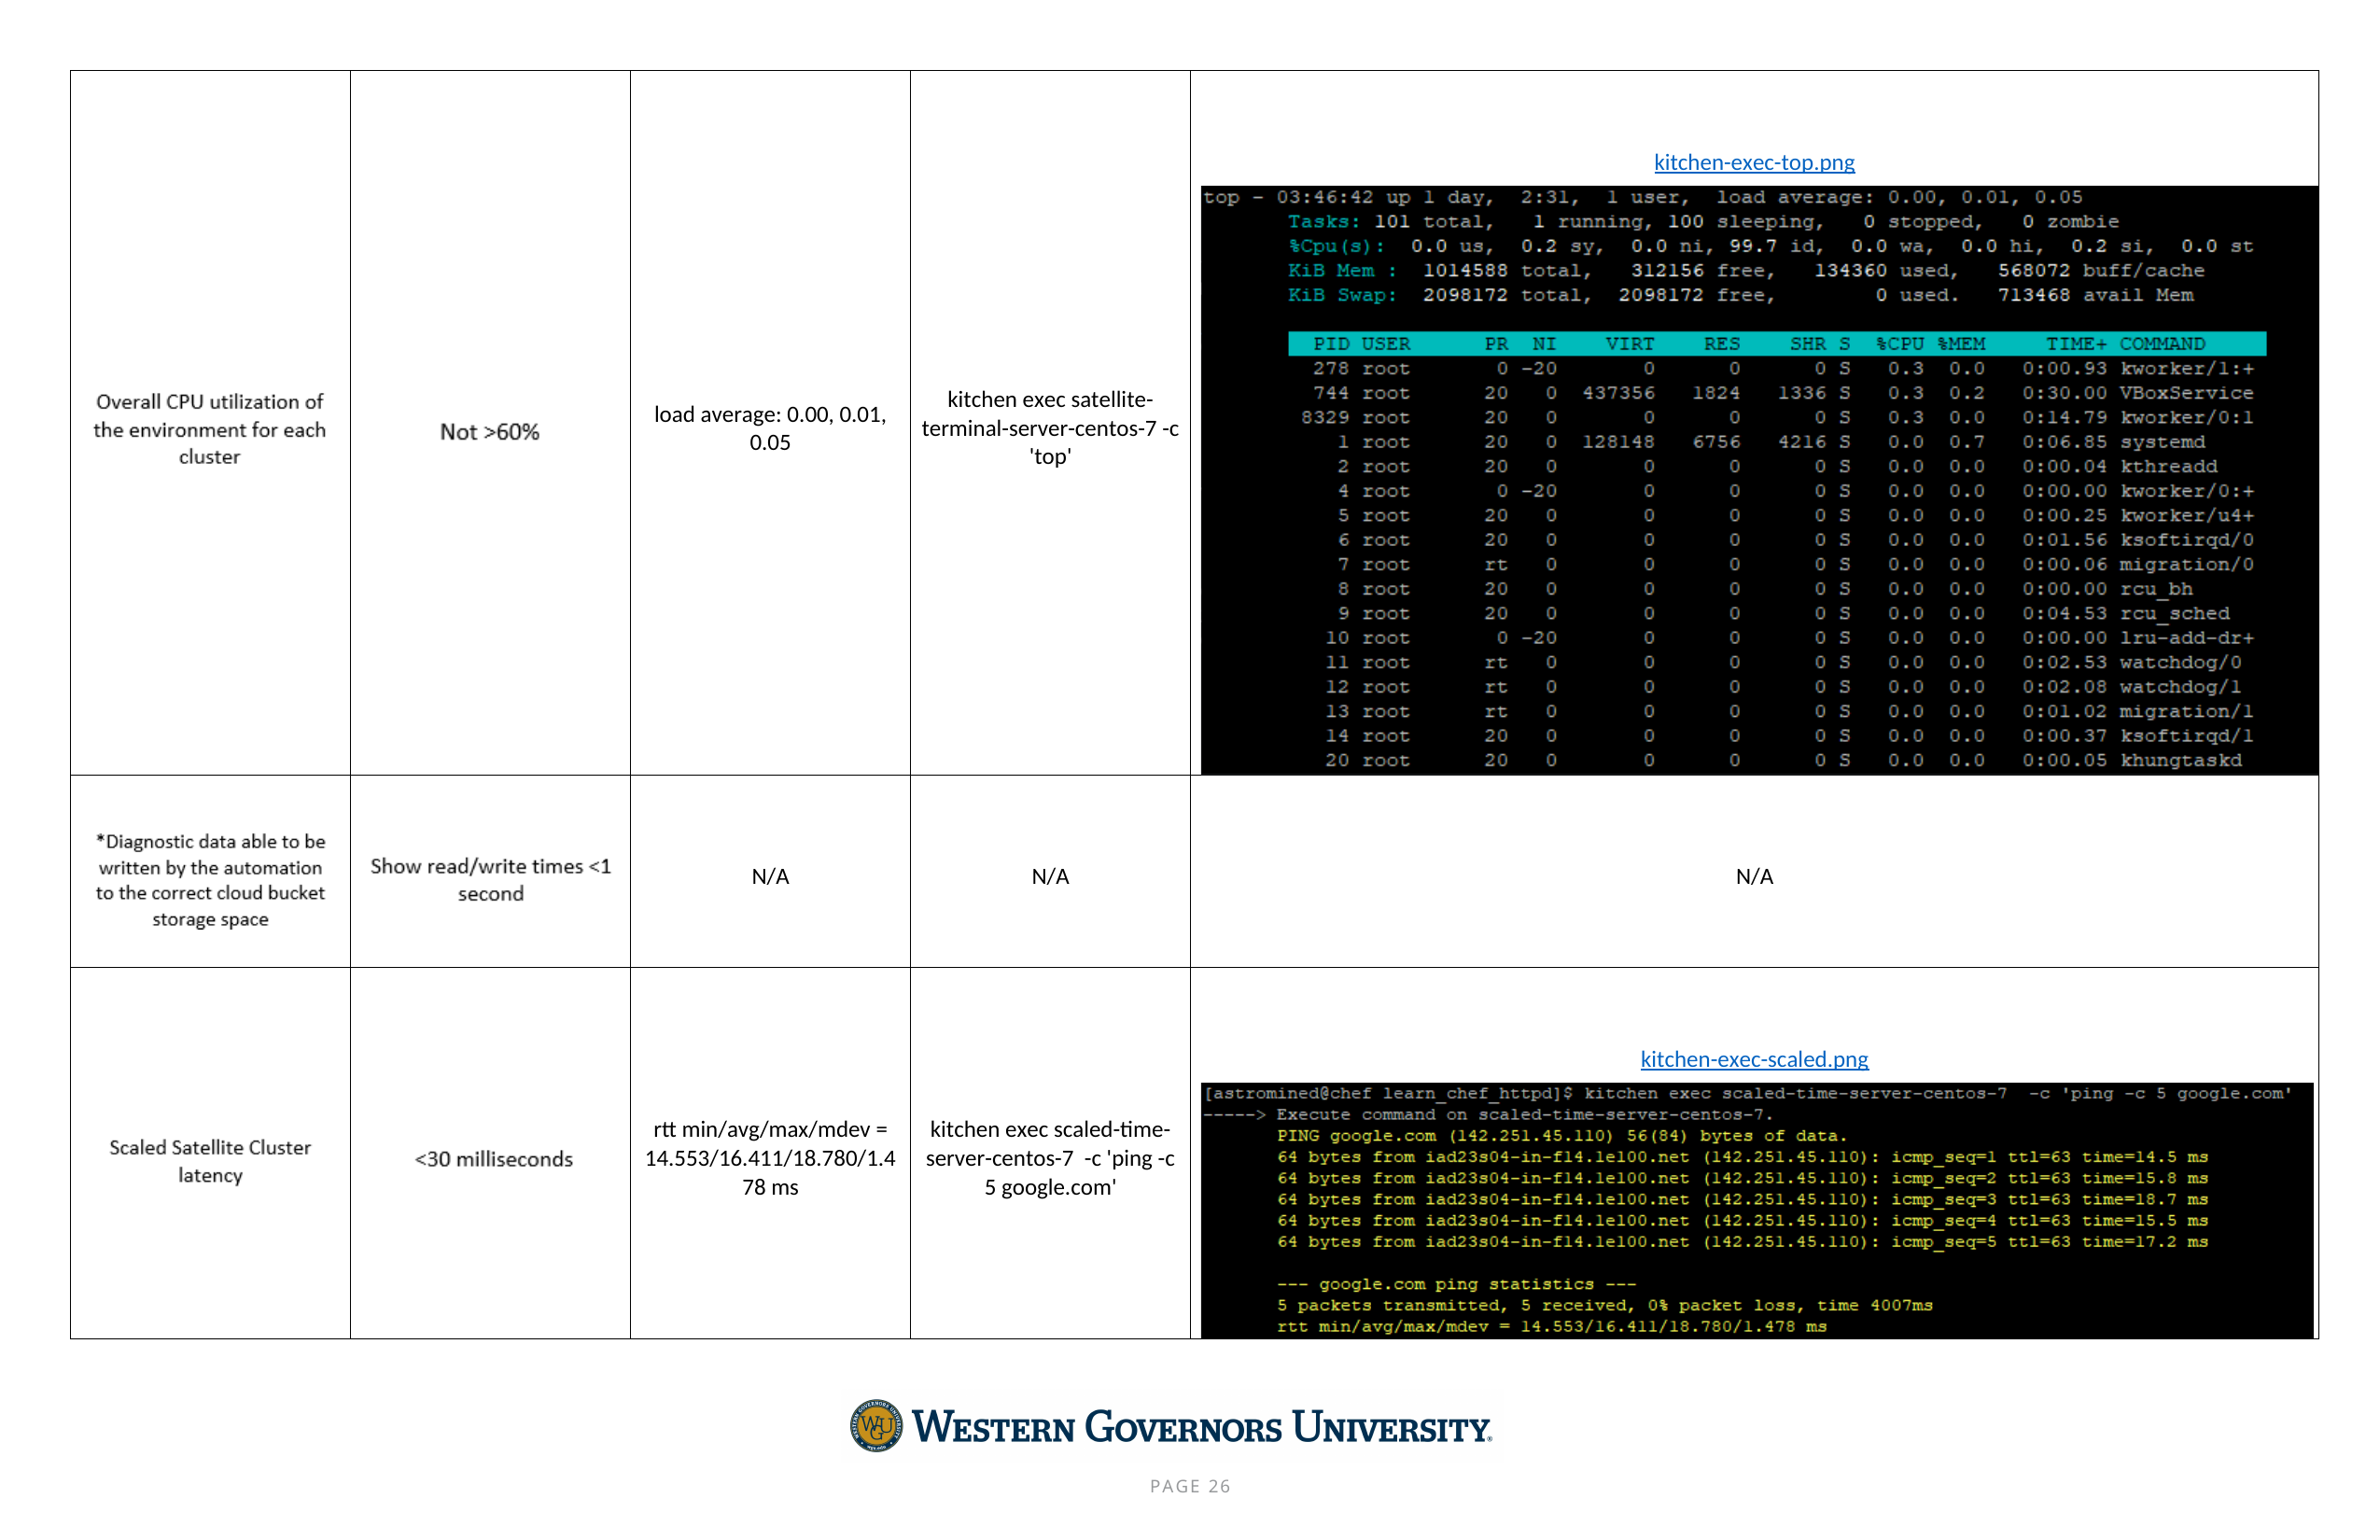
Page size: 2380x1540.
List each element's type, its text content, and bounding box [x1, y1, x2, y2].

table_cell kitchen-exec-top.png [1191, 71, 2318, 775]
picture [399, 1128, 581, 1187]
picture [363, 842, 618, 911]
table_cell [71, 968, 350, 1337]
table_cell [351, 71, 630, 775]
picture [86, 381, 335, 475]
table_cell load average: 0.00, 0.01, 0.05 [631, 71, 910, 775]
table_cell [71, 776, 350, 967]
table_cell kitchen exec scaled-time-server-centos-7 -c 'ping -c 5 google.com' [911, 968, 1190, 1337]
table_cell [351, 968, 630, 1337]
picture [421, 397, 560, 459]
table_cell rtt min/avg/max/mdev = 14.553/16.411/18.780/1.478 ms [631, 968, 910, 1337]
table_cell N/A [911, 776, 1190, 967]
table_cell kitchen exec satellite-terminal-server-centos-7 -c 'top' [911, 71, 1190, 775]
table_cell [71, 71, 350, 775]
picture [1200, 186, 2319, 776]
table_cell kitchen-exec-scaled.png [1191, 968, 2318, 1337]
picture [102, 1121, 319, 1195]
picture [841, 1389, 1505, 1463]
picture [91, 823, 329, 930]
picture [1200, 1083, 2314, 1338]
table_cell N/A [631, 776, 910, 967]
table_cell [351, 776, 630, 967]
table_cell N/A [1191, 776, 2318, 967]
